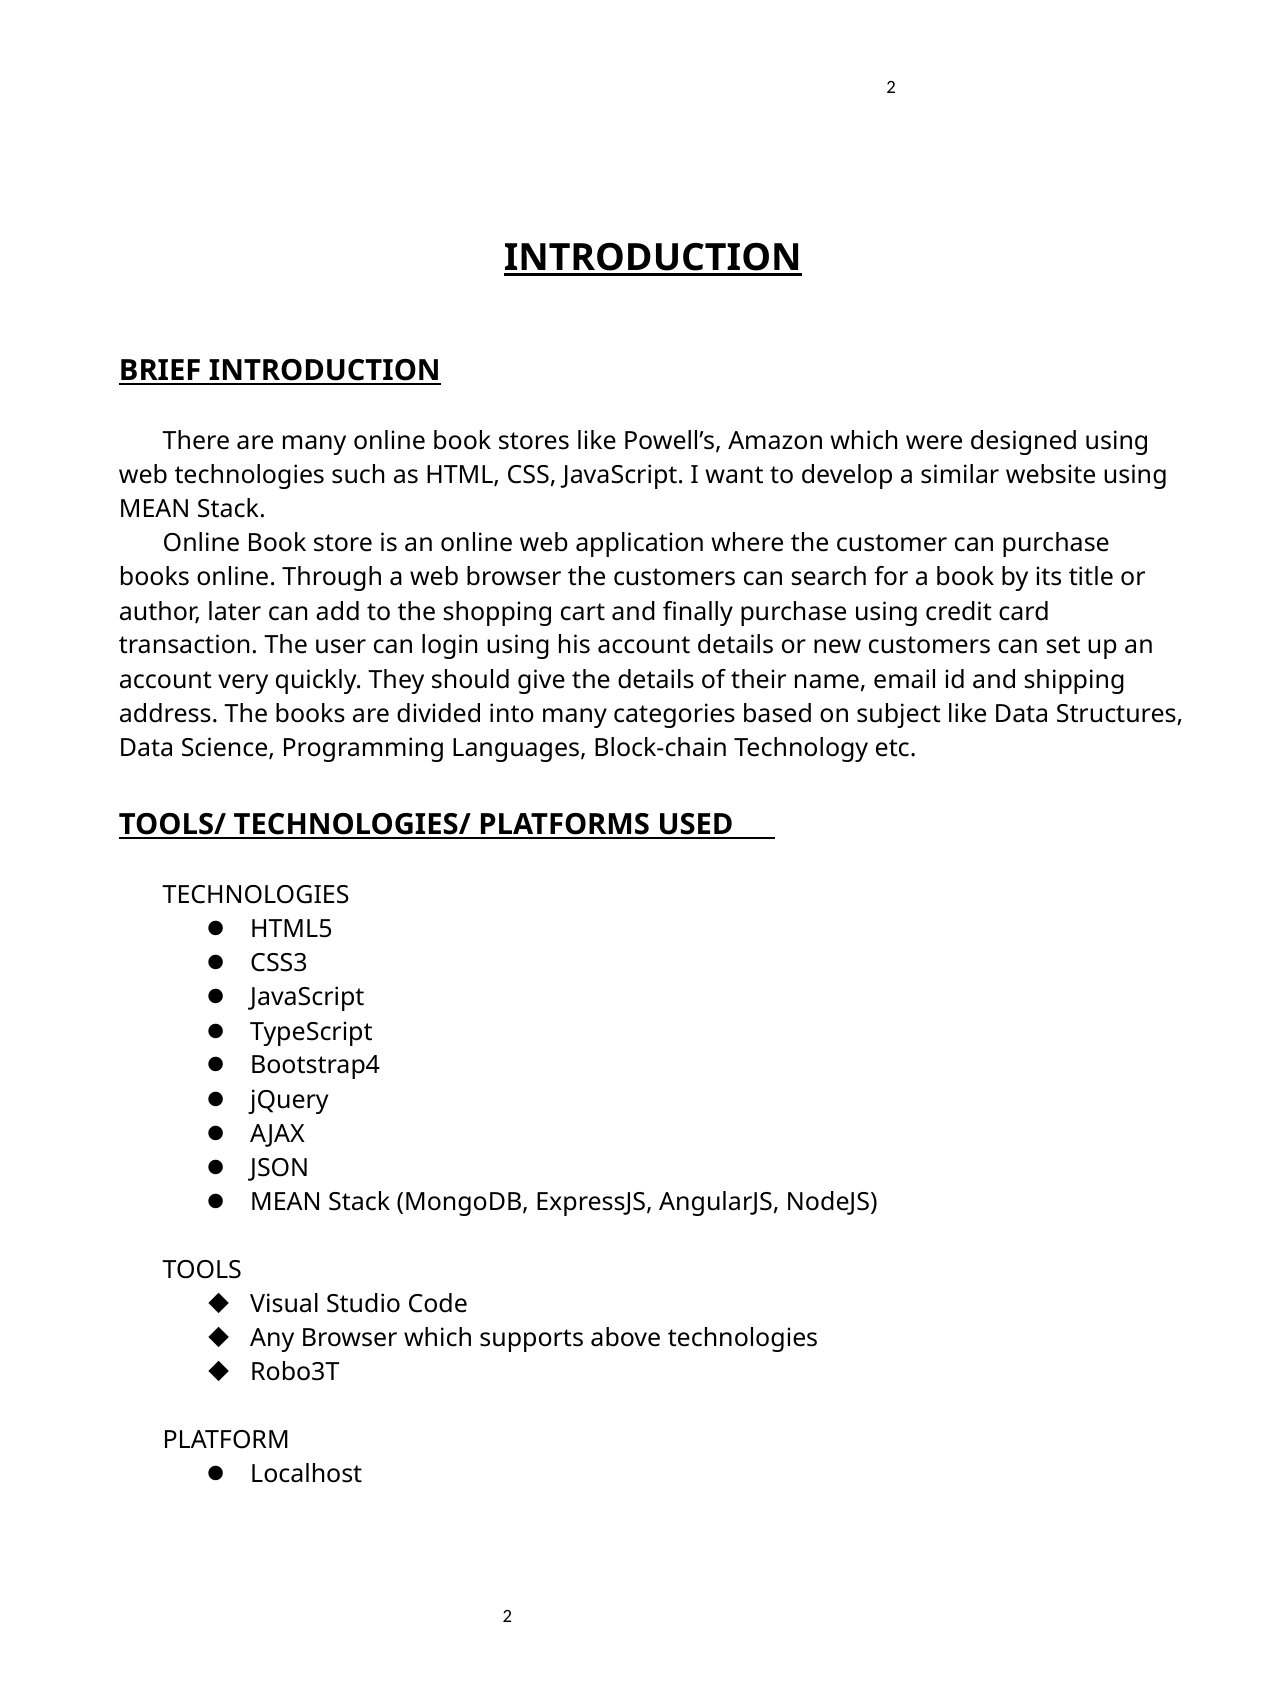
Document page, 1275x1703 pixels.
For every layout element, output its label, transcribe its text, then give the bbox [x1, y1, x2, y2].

list Localhost [206, 1456, 1186, 1490]
text TECHNOLOGIES [119, 877, 1186, 911]
list HTML5 [206, 911, 1186, 945]
text Online Book store is an online web application where the customer can purchase books online. Through a web browser the customers can search for a book by its title or author, later can add to the shopping cart and finally purchase using credit card transaction. The user can login using his account details or new customers can set up an account very quickly. They should give the details of their name, email id and shipping address. The books are divided into many categories based on subject like Data Structures, Data Science, Programming Languages, Block-chain Technology etc. [119, 525, 1186, 763]
list TOOLS [119, 1252, 1186, 1286]
list Any Browser which supports above technologies [206, 1320, 1186, 1354]
list TypeScript [206, 1013, 1186, 1047]
text INTRODUCTION [119, 230, 1186, 281]
list JSON [206, 1149, 1186, 1183]
list Robo3T [206, 1354, 1186, 1388]
list AJAX [206, 1115, 1186, 1149]
list jQuery [206, 1081, 1186, 1115]
list Bootstrap4 [206, 1047, 1186, 1081]
list MEAN Stack (MongoDB, ExpressJS, AngularJS, NodeJS) [206, 1183, 1186, 1217]
list JavaScript [206, 979, 1186, 1013]
list PLATFORM [119, 1422, 1186, 1456]
text TOOLS/ TECHNOLOGIES/ PLATFORMS USED [119, 803, 1186, 843]
list Visual Studio Code [206, 1286, 1186, 1320]
text There are many online book stores like Powell’s, Amazon which were designed using web technologies such as HTML, CSS, JavaScript. I want to develop a similar website using MEAN Stack. [119, 423, 1186, 525]
list CSS3 [206, 945, 1186, 979]
text BRIEF INTRODUCTION [119, 349, 1186, 389]
